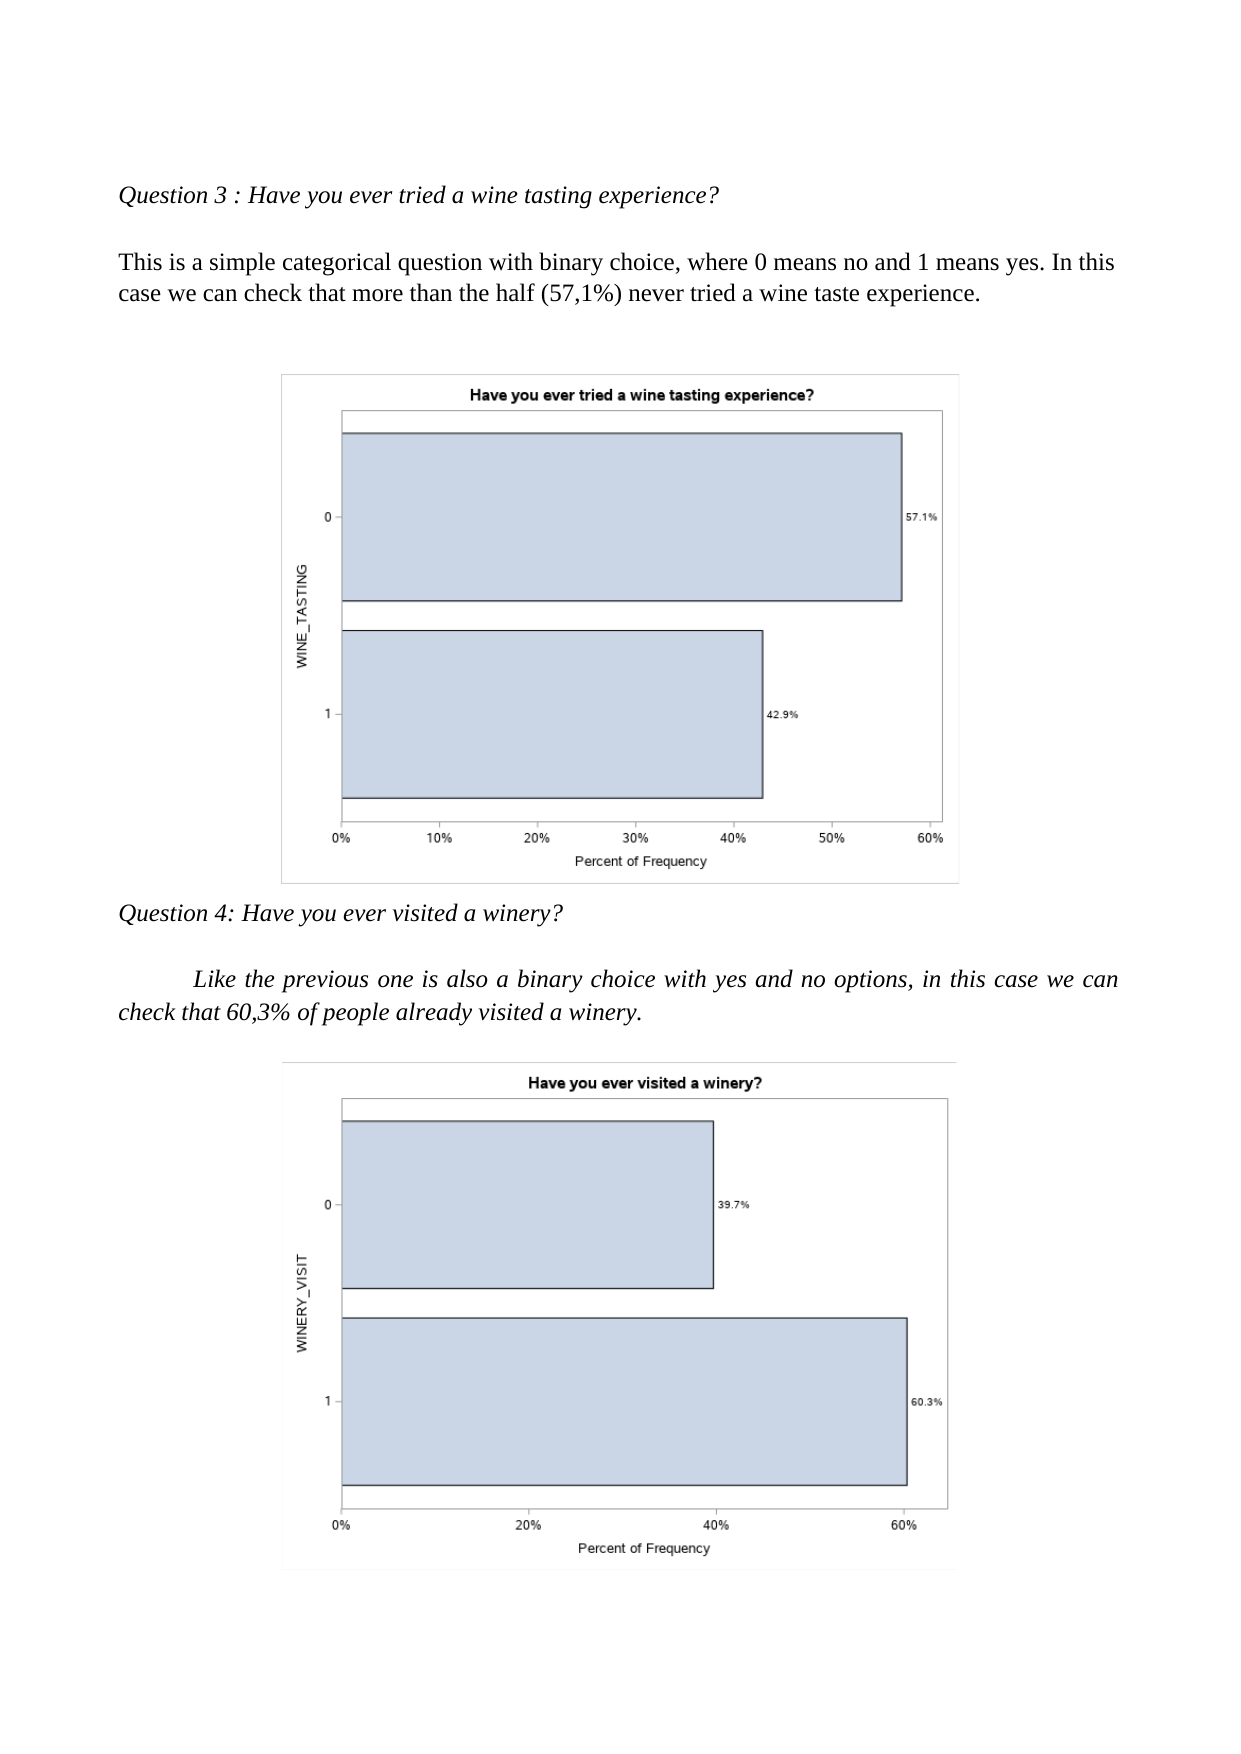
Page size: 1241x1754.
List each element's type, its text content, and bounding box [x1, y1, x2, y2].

text Question 3 : Have you ever tried a wine tasting experience? [118, 181, 1122, 209]
text This is a simple categorical question with binary choice, where 0 means no and 1 means yes. In this case we can check that more than the half (57,1%) never tried a wine taste experience. [118, 247, 1122, 306]
picture [281, 374, 960, 884]
picture [281, 1062, 956, 1568]
text Question 4: Have you ever visited a winery? [118, 898, 1122, 927]
text Like the previous one is also a binary choice with yes and no options, in this case we can check that 60,3% of people already visited a winery. [118, 964, 1122, 1026]
